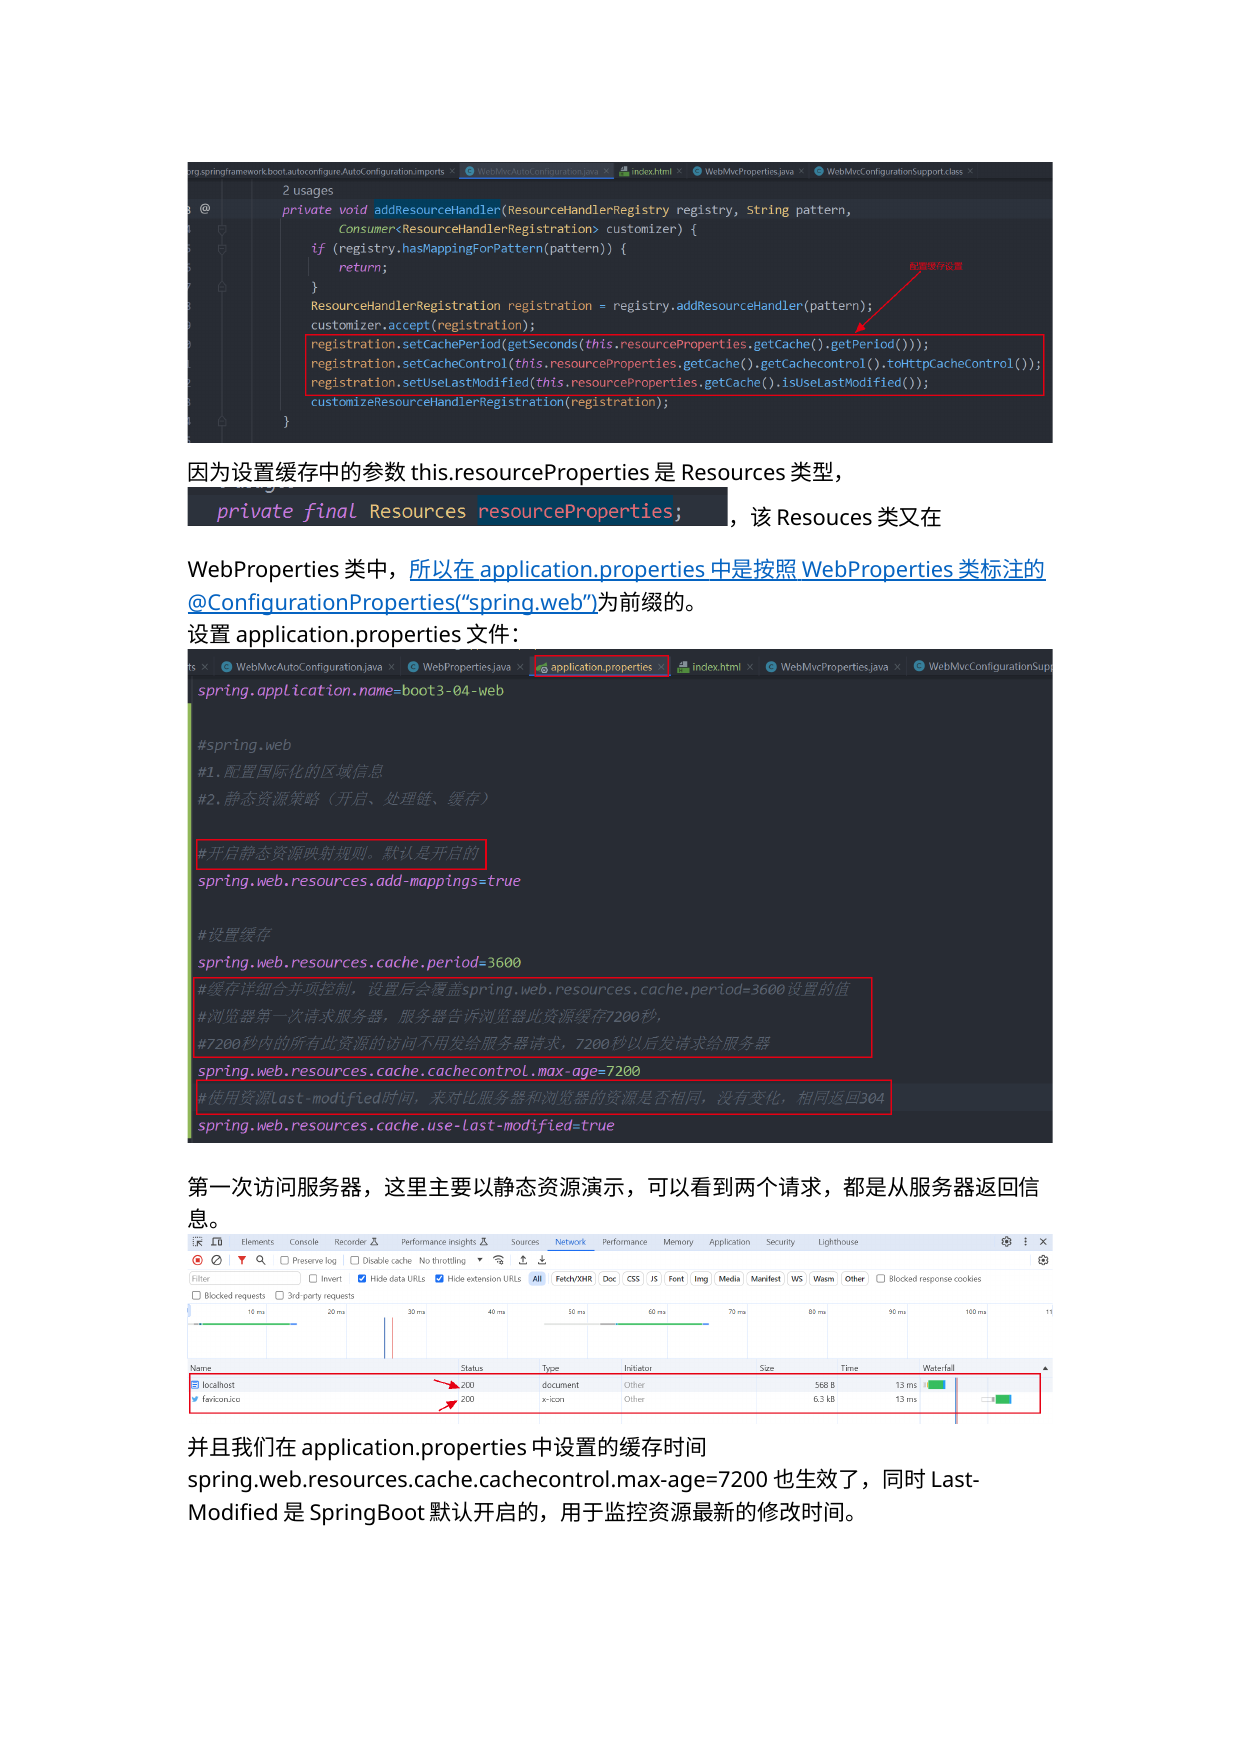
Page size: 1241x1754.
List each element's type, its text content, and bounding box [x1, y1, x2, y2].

text 第一次访问服务器，这里主要以静态资源演示，可以看到两个请求，都是从服务器返回信息。 [187, 1169, 1053, 1234]
picture [187, 162, 1053, 443]
text 因为设置缓存中的参数this.resourceProperties是Resources类型，，该Resouces类又在WebProperties类中，所以在application.properties中是按照WebProperties类标注的@ConfigurationProperties(“spring.web”)为前缀的。 [187, 454, 1053, 617]
picture [599, 508, 605, 521]
picture [187, 649, 1053, 1143]
picture [187, 487, 728, 526]
picture [187, 1234, 1053, 1424]
text 设置application.properties文件： [187, 617, 1053, 649]
text 并且我们在application.properties中设置的缓存时间spring.web.resources.cache.cachecontrol.max-age=7200也生效了，同时Last-Modified是SpringBoot默认开启的，用于监控资源最新的修改时间。 [187, 1429, 1053, 1527]
